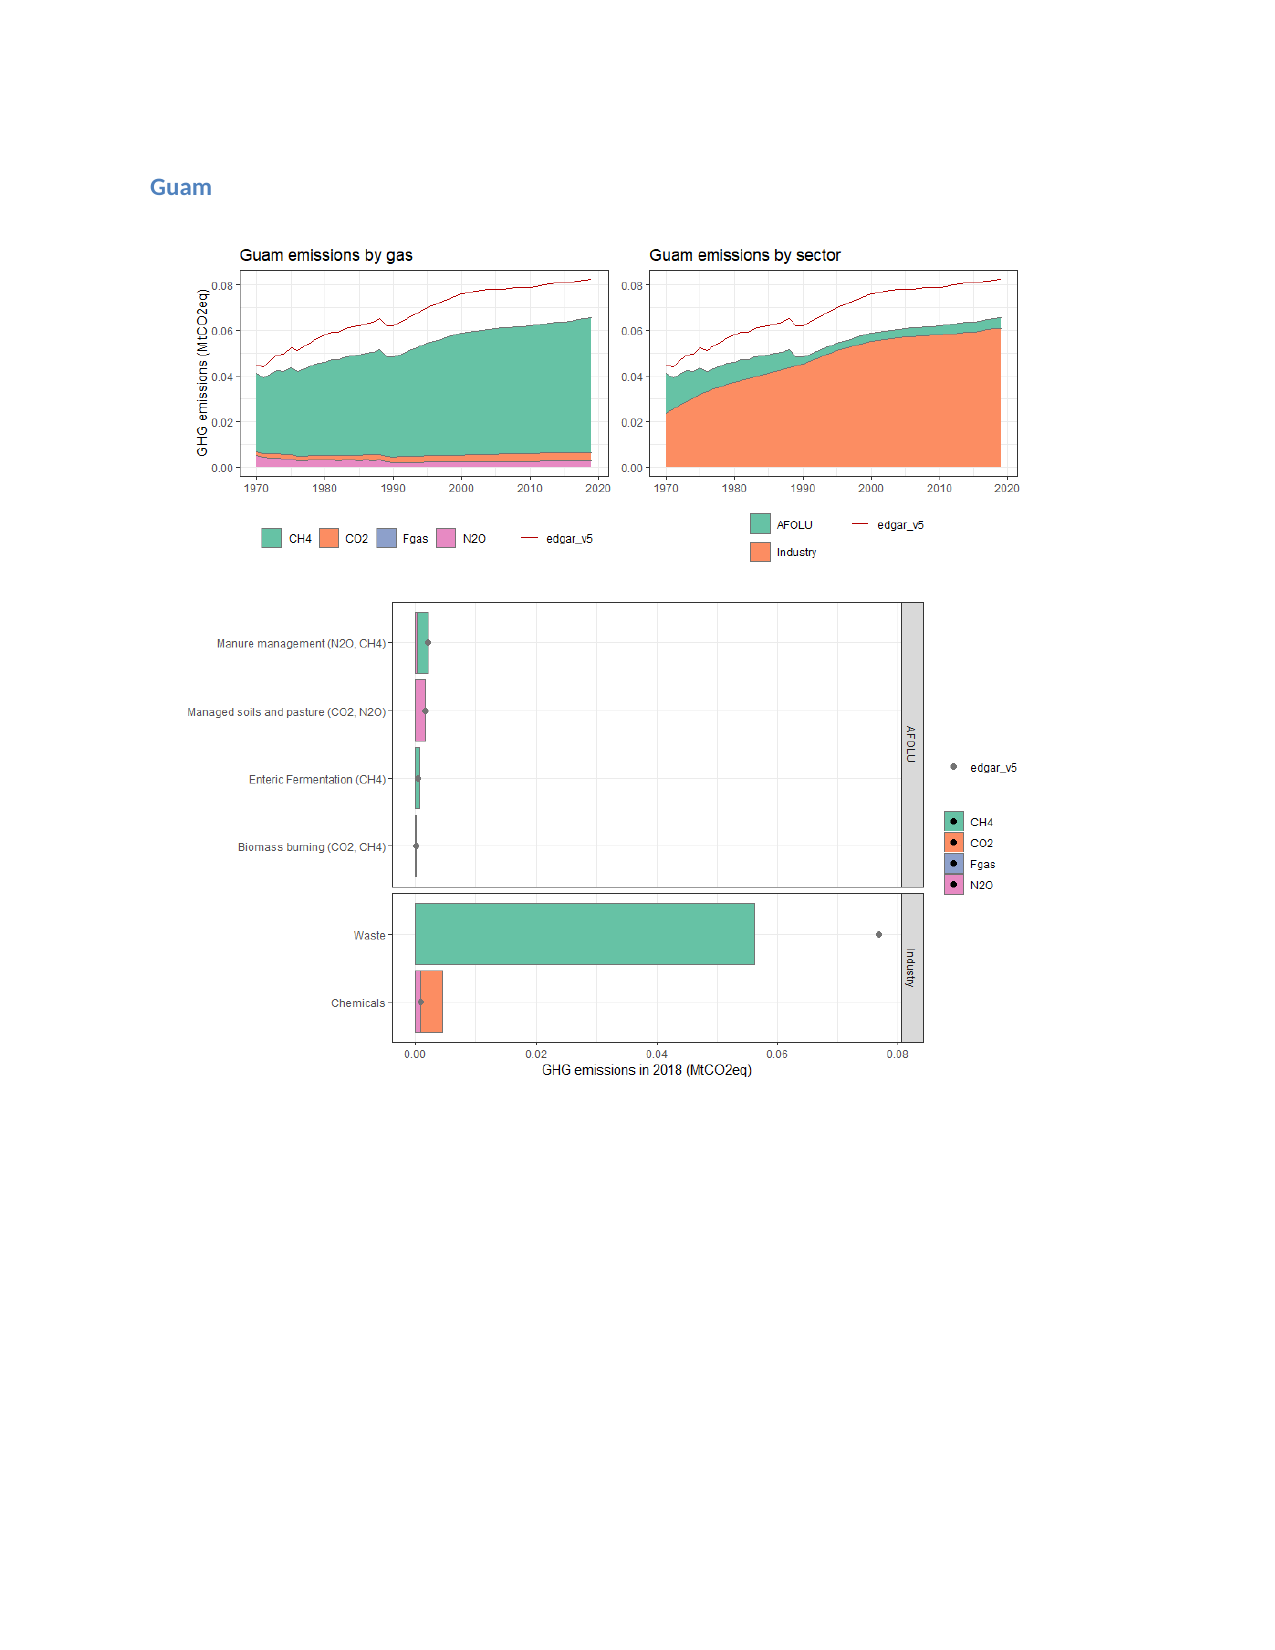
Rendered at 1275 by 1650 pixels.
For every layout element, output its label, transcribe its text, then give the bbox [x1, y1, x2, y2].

picture [168, 220, 1044, 1096]
subtitle Guam [150, 171, 1125, 201]
